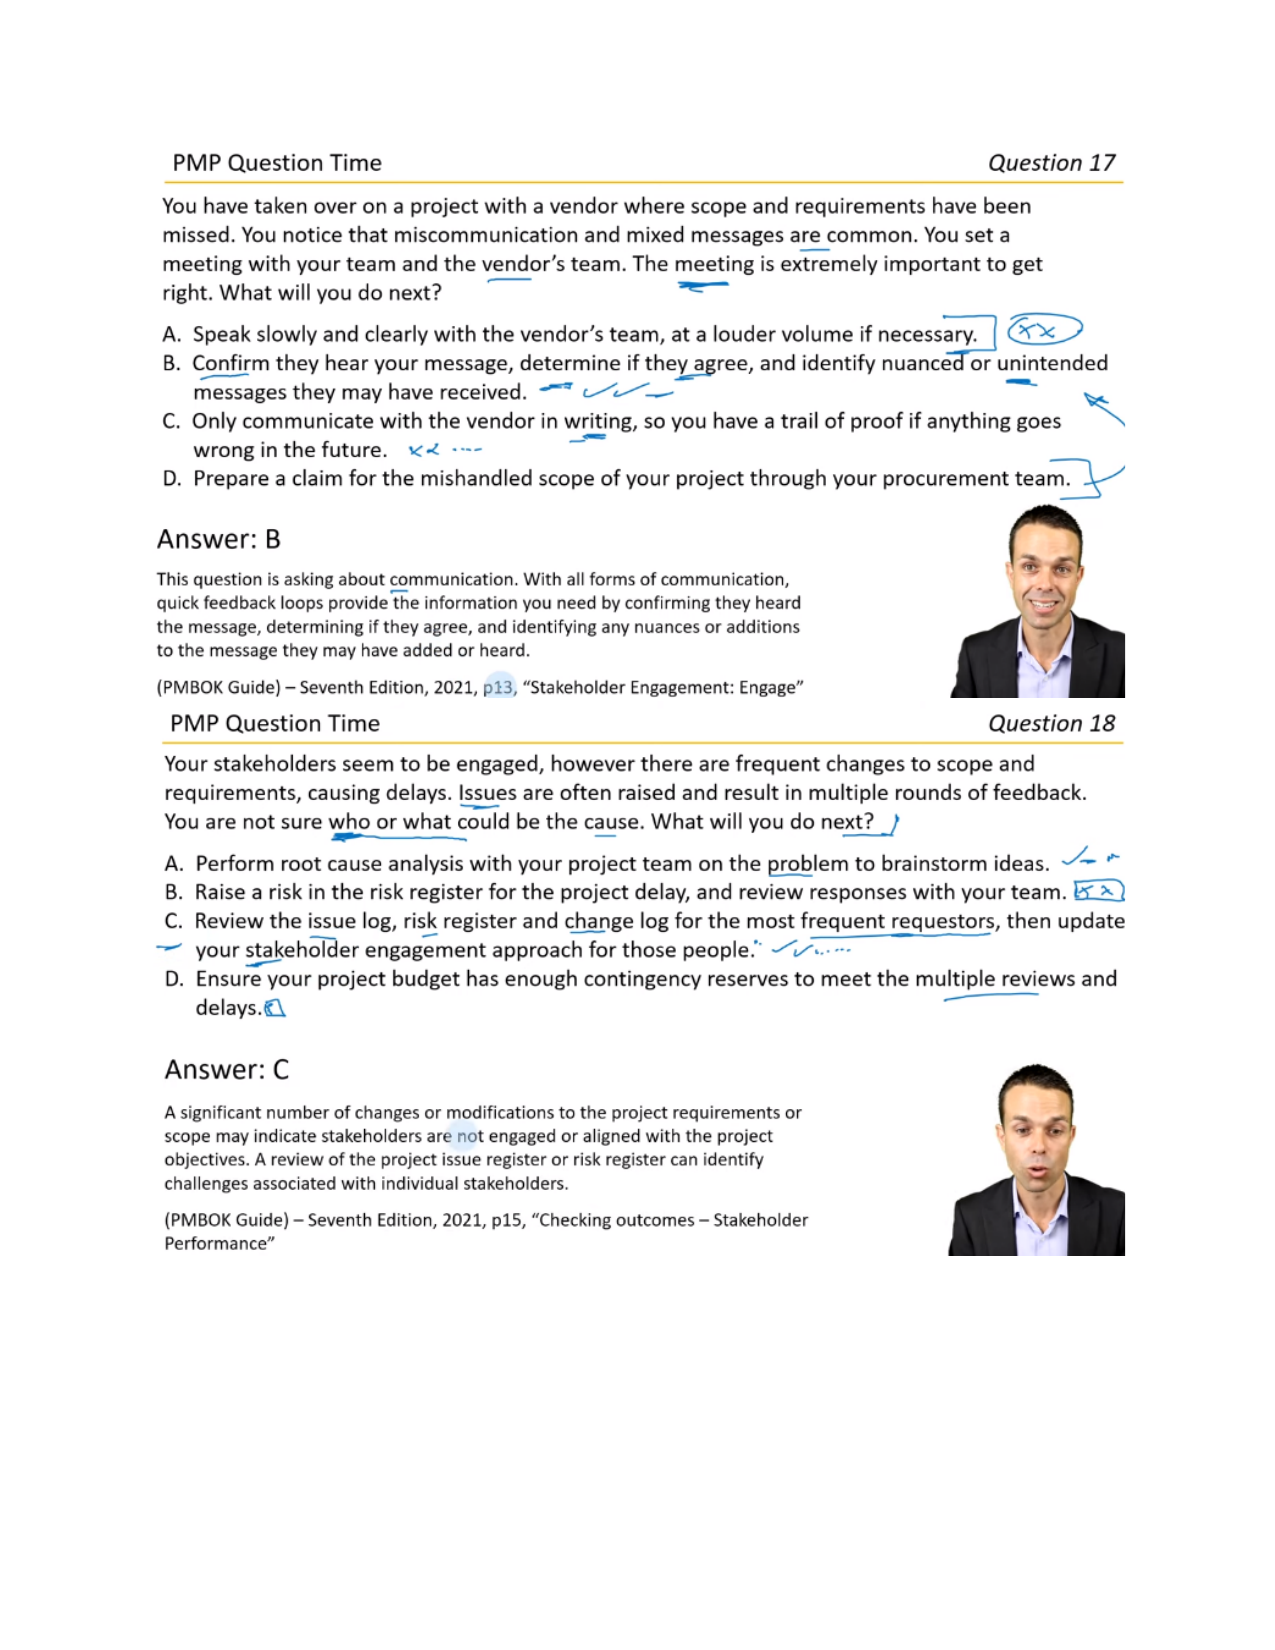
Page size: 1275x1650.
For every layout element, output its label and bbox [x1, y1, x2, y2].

picture [150, 701, 1125, 1256]
picture [150, 150, 1125, 698]
